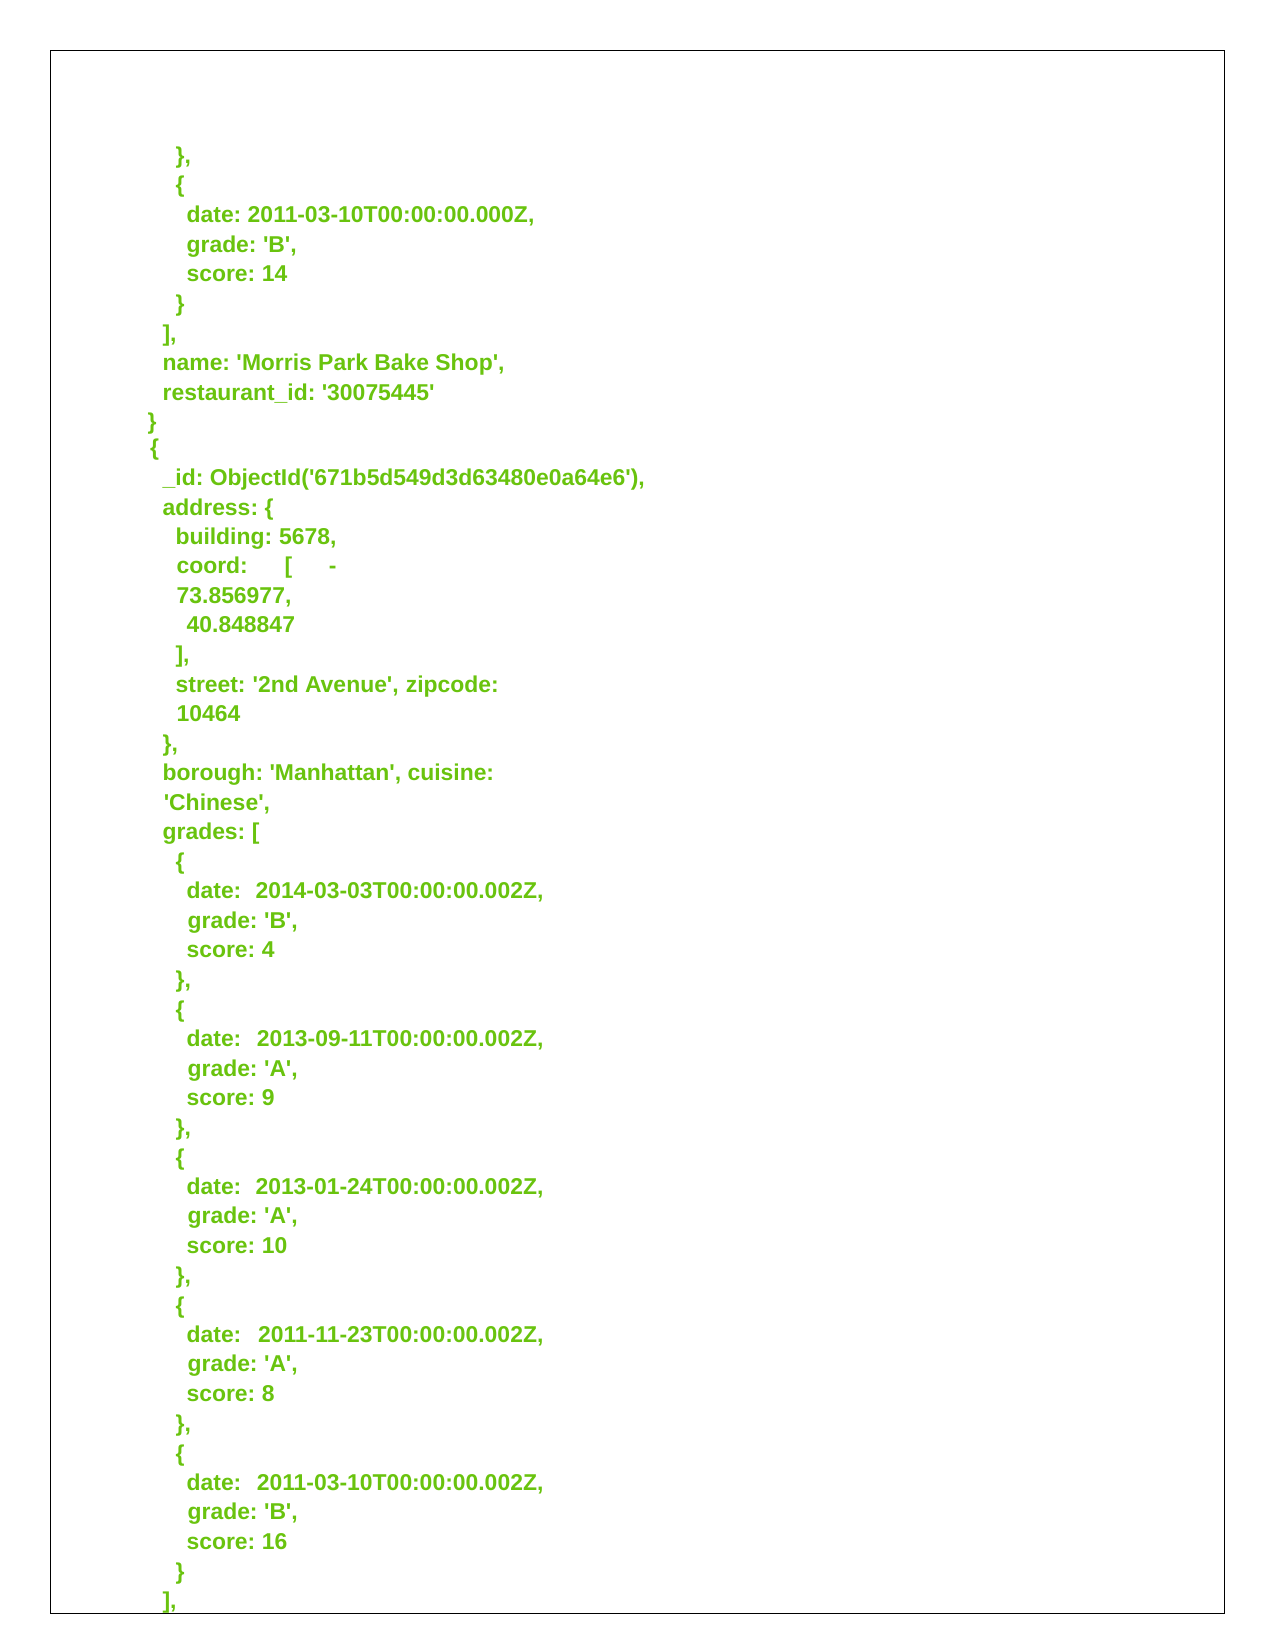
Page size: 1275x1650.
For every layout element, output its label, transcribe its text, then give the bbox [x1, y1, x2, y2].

text }, [175, 966, 543, 992]
text score: 9 [186, 1084, 543, 1111]
text } [175, 290, 543, 316]
text { [175, 171, 543, 198]
text }, [175, 1114, 543, 1140]
text street: '2nd Avenue', zipcode: 10464 [175, 671, 499, 726]
text { [175, 1144, 543, 1170]
text }, [175, 142, 543, 168]
text grades: [ [162, 818, 543, 844]
text name: 'Morris Park Bake Shop', [162, 349, 543, 376]
text { [150, 434, 543, 461]
text ], [162, 320, 543, 346]
text address: { [162, 494, 543, 520]
text score: 8 [186, 1380, 543, 1406]
text date: 2013-09-11T00:00:00.002Z, grade: 'A', [186, 1025, 543, 1081]
text }, [175, 1262, 543, 1288]
text { [175, 996, 543, 1022]
text date: 2014-03-03T00:00:00.002Z, grade: 'B', [186, 877, 543, 933]
text } [136, 409, 161, 434]
text date: 2011-03-10T00:00:00.002Z, grade: 'B', [186, 1469, 543, 1525]
text score: 14 [186, 260, 543, 287]
text ], [175, 641, 543, 667]
text ], [162, 1587, 543, 1613]
text borough: 'Manhattan', cuisine: 'Chinese', [162, 759, 494, 815]
text { [175, 1439, 543, 1466]
text } [175, 1558, 543, 1584]
text date: 2011-11-23T00:00:00.002Z, grade: 'A', [186, 1321, 543, 1377]
text score: 4 [186, 936, 543, 963]
text grade: 'B', [186, 231, 543, 257]
text _id: ObjectId('671b5d549d3d63480e0a64e6'), [162, 464, 1152, 490]
text { [175, 848, 543, 874]
text score: 10 [186, 1232, 543, 1258]
text building: 5678, coord: [ -73.856977, [175, 523, 336, 608]
text date: 2013-01-24T00:00:00.002Z, grade: 'A', [186, 1173, 543, 1229]
text 40.848847 [186, 611, 543, 638]
text }, [162, 729, 543, 756]
text { [175, 1292, 543, 1318]
text score: 16 [186, 1528, 543, 1554]
text }, [175, 1410, 543, 1436]
text restaurant_id: '30075445' [162, 379, 543, 405]
text date: 2011-03-10T00:00:00.000Z, [186, 201, 543, 227]
